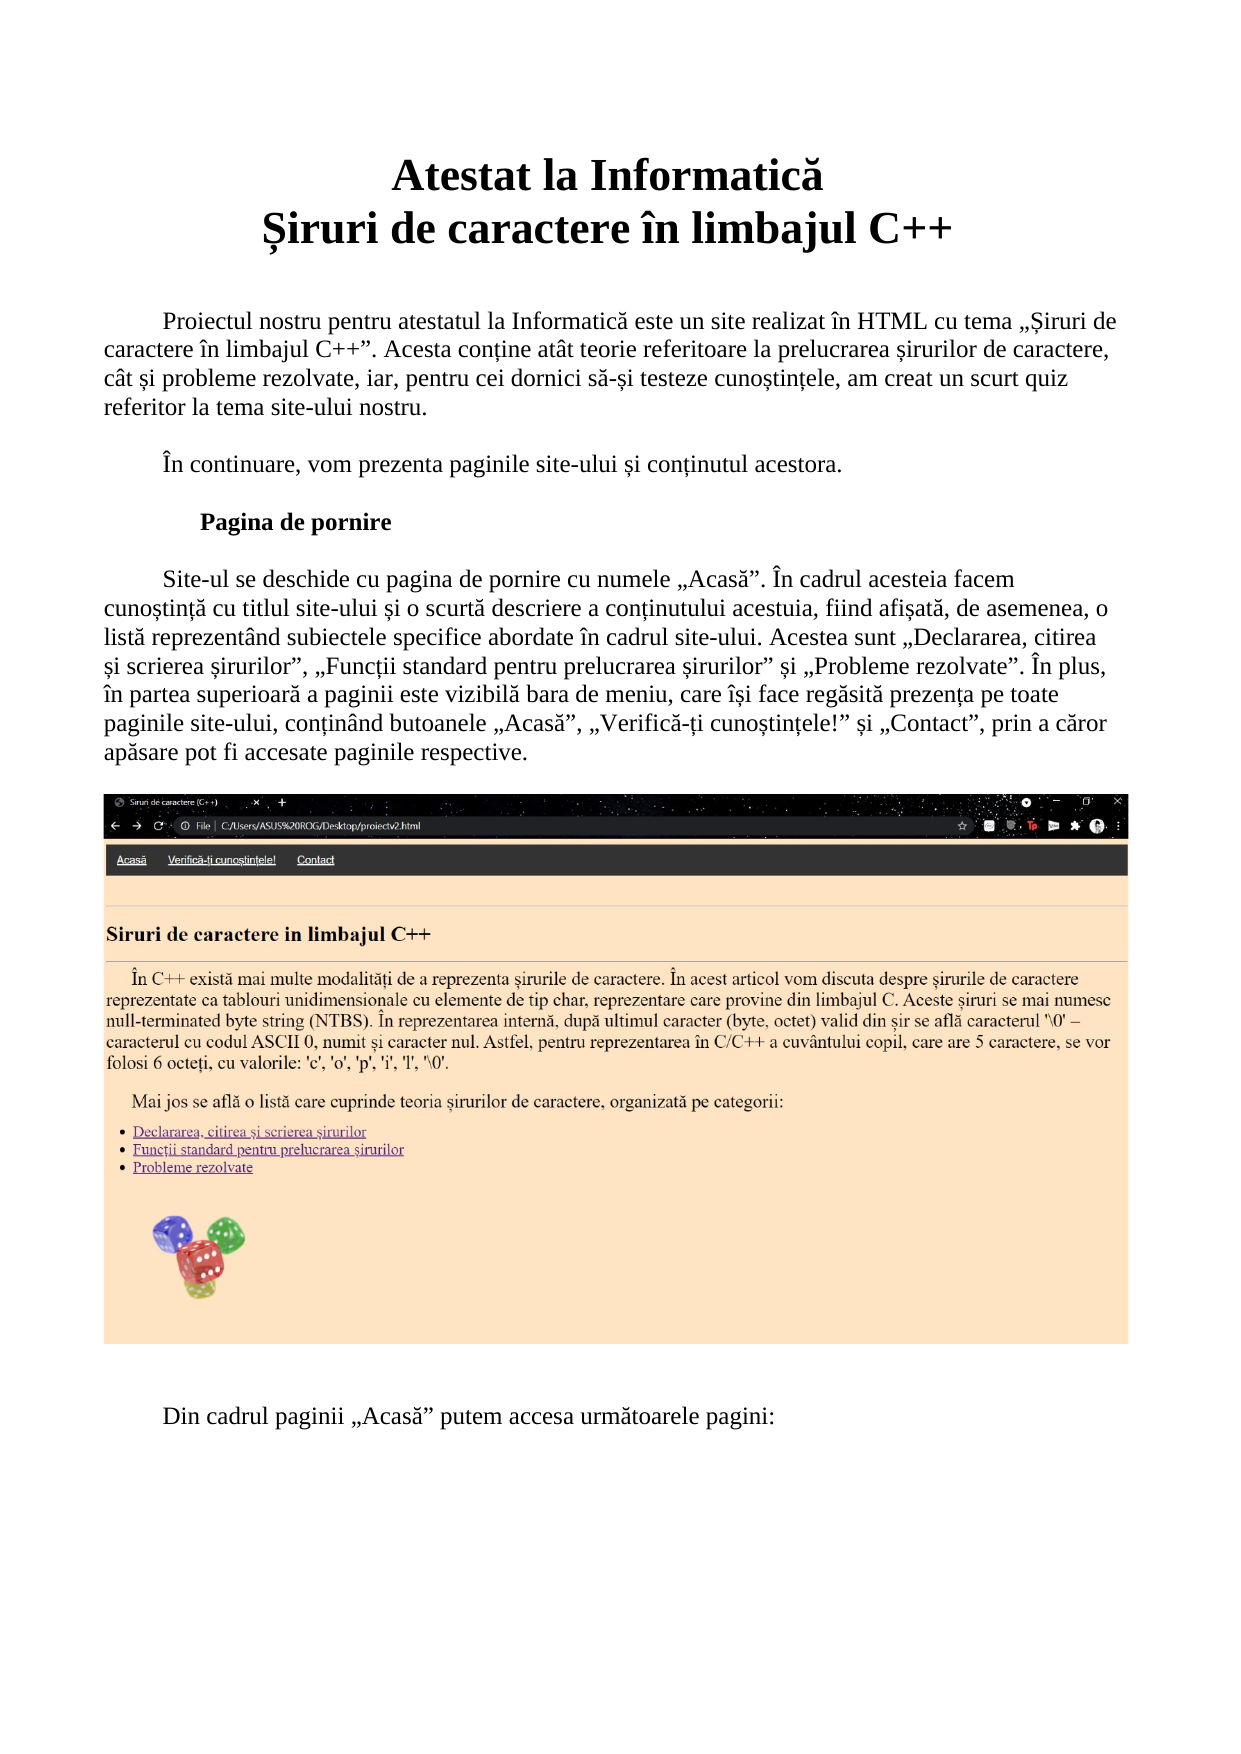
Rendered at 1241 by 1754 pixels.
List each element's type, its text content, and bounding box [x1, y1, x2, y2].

picture [103, 794, 1129, 1344]
text Din cadrul paginii „Acasă” putem accesa următoarele pagini: [103, 1401, 1118, 1429]
text Pagina de pornire [200, 507, 1118, 536]
text Șiruri de caractere în limbajul C++ [162, 200, 1053, 253]
text Atestat la Informatică [162, 148, 1053, 200]
text Proiectul nostru pentru atestatul la Informatică este un site realizat în HTML cu tema „Șiruri de caractere în limbajul C++”. Acesta conține atât teorie referitoare la prelucrarea șirurilor de caractere, cât și probleme rezolvate, iar, pentru cei dornici să-și testeze cunoștințele, am creat un scurt quiz referitor la tema site-ului nostru. [103, 306, 1118, 421]
text În continuare, vom prezenta paginile site-ului și conținutul acestora. [103, 449, 1118, 478]
text Site-ul se deschide cu pagina de pornire cu numele „Acasă”. În cadrul acesteia facem cunoștință cu titlul site-ului și o scurtă descriere a conținutului acestuia, fiind afișată, de asemenea, o listă reprezentând subiectele specifice abordate în cadrul site-ului. Acestea sunt „Declararea, citirea și scrierea șirurilor”, „Funcții standard pentru prelucrarea șirurilor” și „Probleme rezolvate”. În plus, în partea superioară a paginii este vizibilă bara de meniu, care își face regăsită prezența pe toate paginile site-ului, conținând butoanele „Acasă”, „Verifică-ți cunoștințele!” și „Contact”, prin a căror apăsare pot fi accesate paginile respective. [103, 564, 1118, 766]
